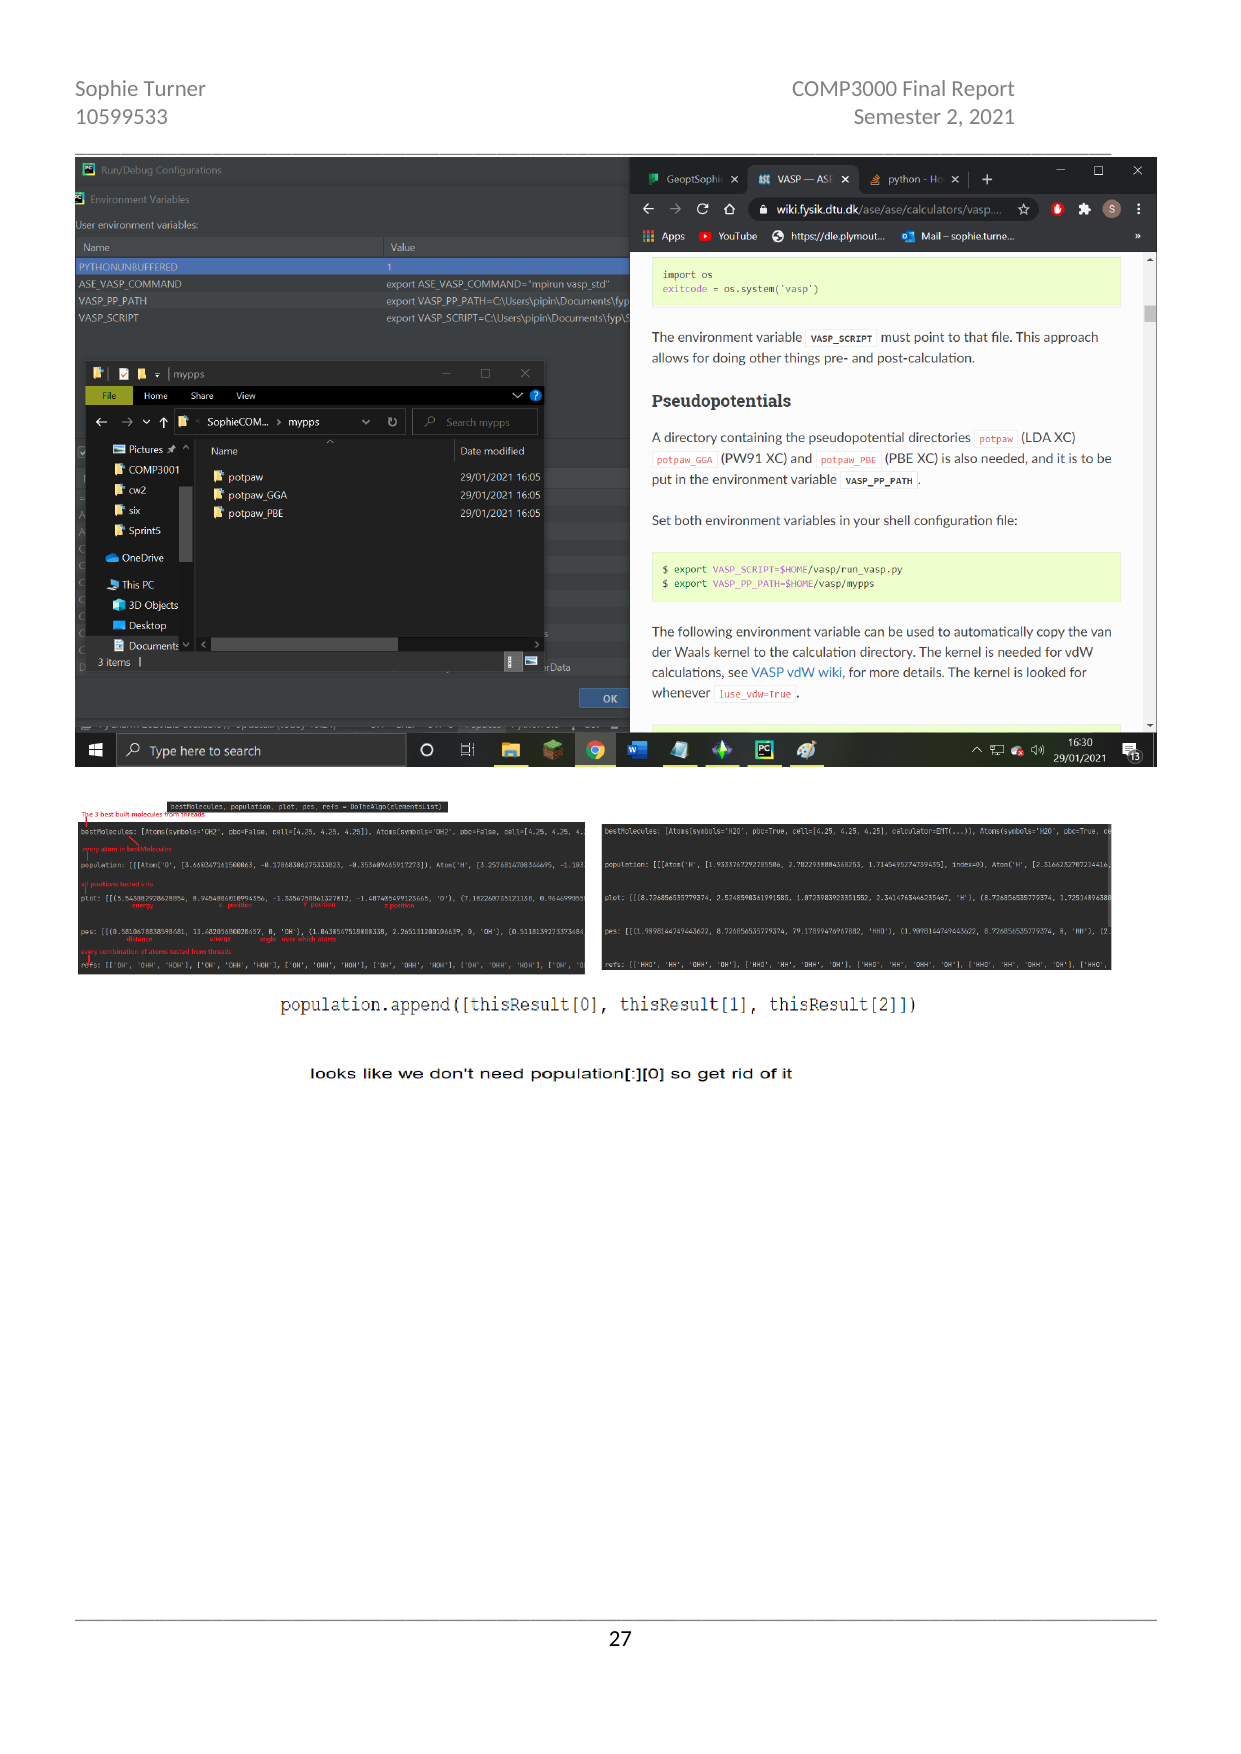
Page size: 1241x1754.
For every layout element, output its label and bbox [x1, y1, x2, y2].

picture [75, 789, 1166, 1187]
picture [75, 157, 1166, 771]
